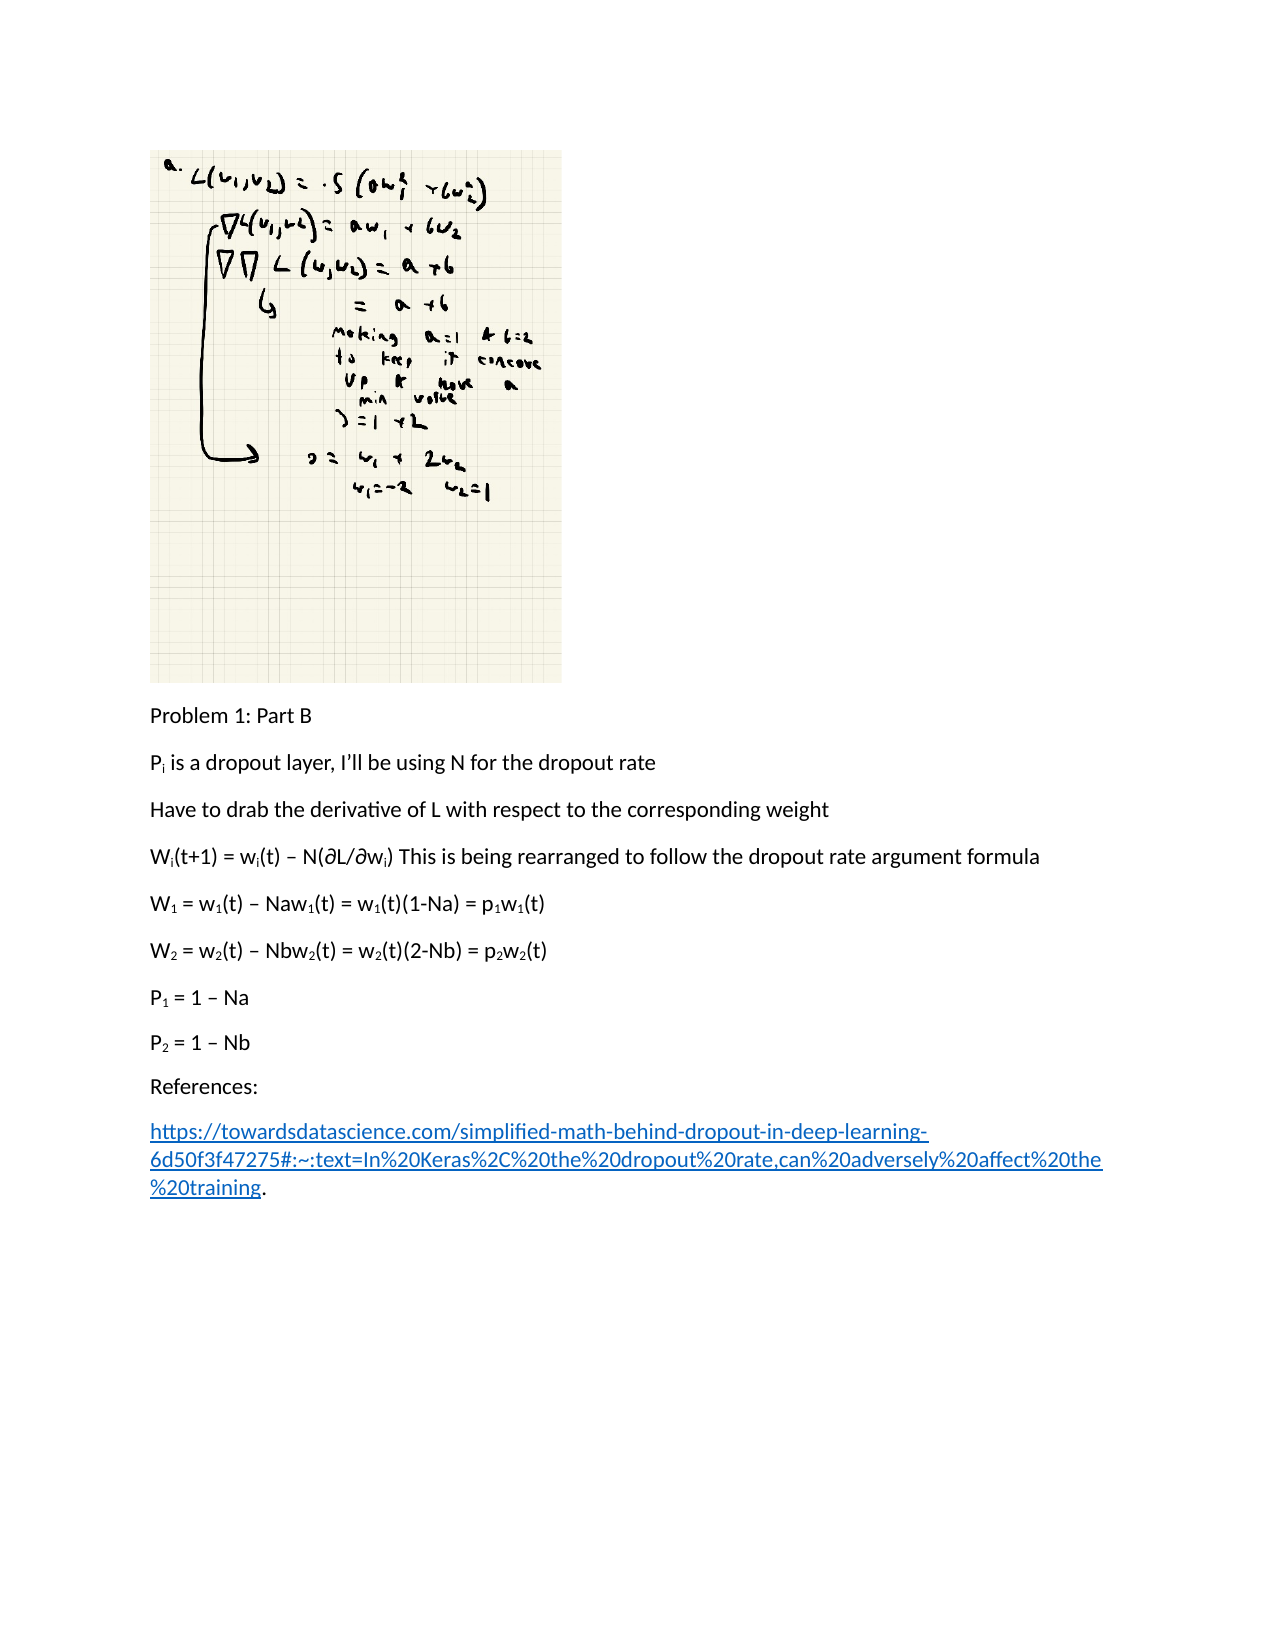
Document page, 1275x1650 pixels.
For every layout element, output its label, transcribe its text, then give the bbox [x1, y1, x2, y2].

text References: [150, 1072, 1125, 1100]
picture [150, 150, 562, 683]
text P1 = 1 – Na [150, 983, 1125, 1011]
text Problem 1: Part B [150, 702, 1125, 730]
text P2 = 1 – Nb [150, 1028, 1125, 1056]
text Pi is a dropout layer, I’ll be using N for the dropout rate [150, 748, 1125, 777]
text Wi(t+1) = wi(t) – N(∂L/∂wi) This is being rearranged to follow the dropout rate argument formula [150, 842, 1125, 870]
text W2 = w2(t) – Nbw2(t) = w2(t)(2-Nb) = p2w2(t) [150, 936, 1125, 964]
text Have to drab the derivative of L with respect to the corresponding weight [150, 795, 1125, 823]
text https://towardsdatascience.com/simplified-math-behind-dropout-in-deep-learning-6d50f3f47275#:~:text=In%20Keras%2C%20the%20dropout%20rate,can%20adversely%20affect%20the%20training. [150, 1117, 1125, 1201]
text W1 = w1(t) – Naw1(t) = w1(t)(1-Na) = p1w1(t) [150, 889, 1125, 917]
